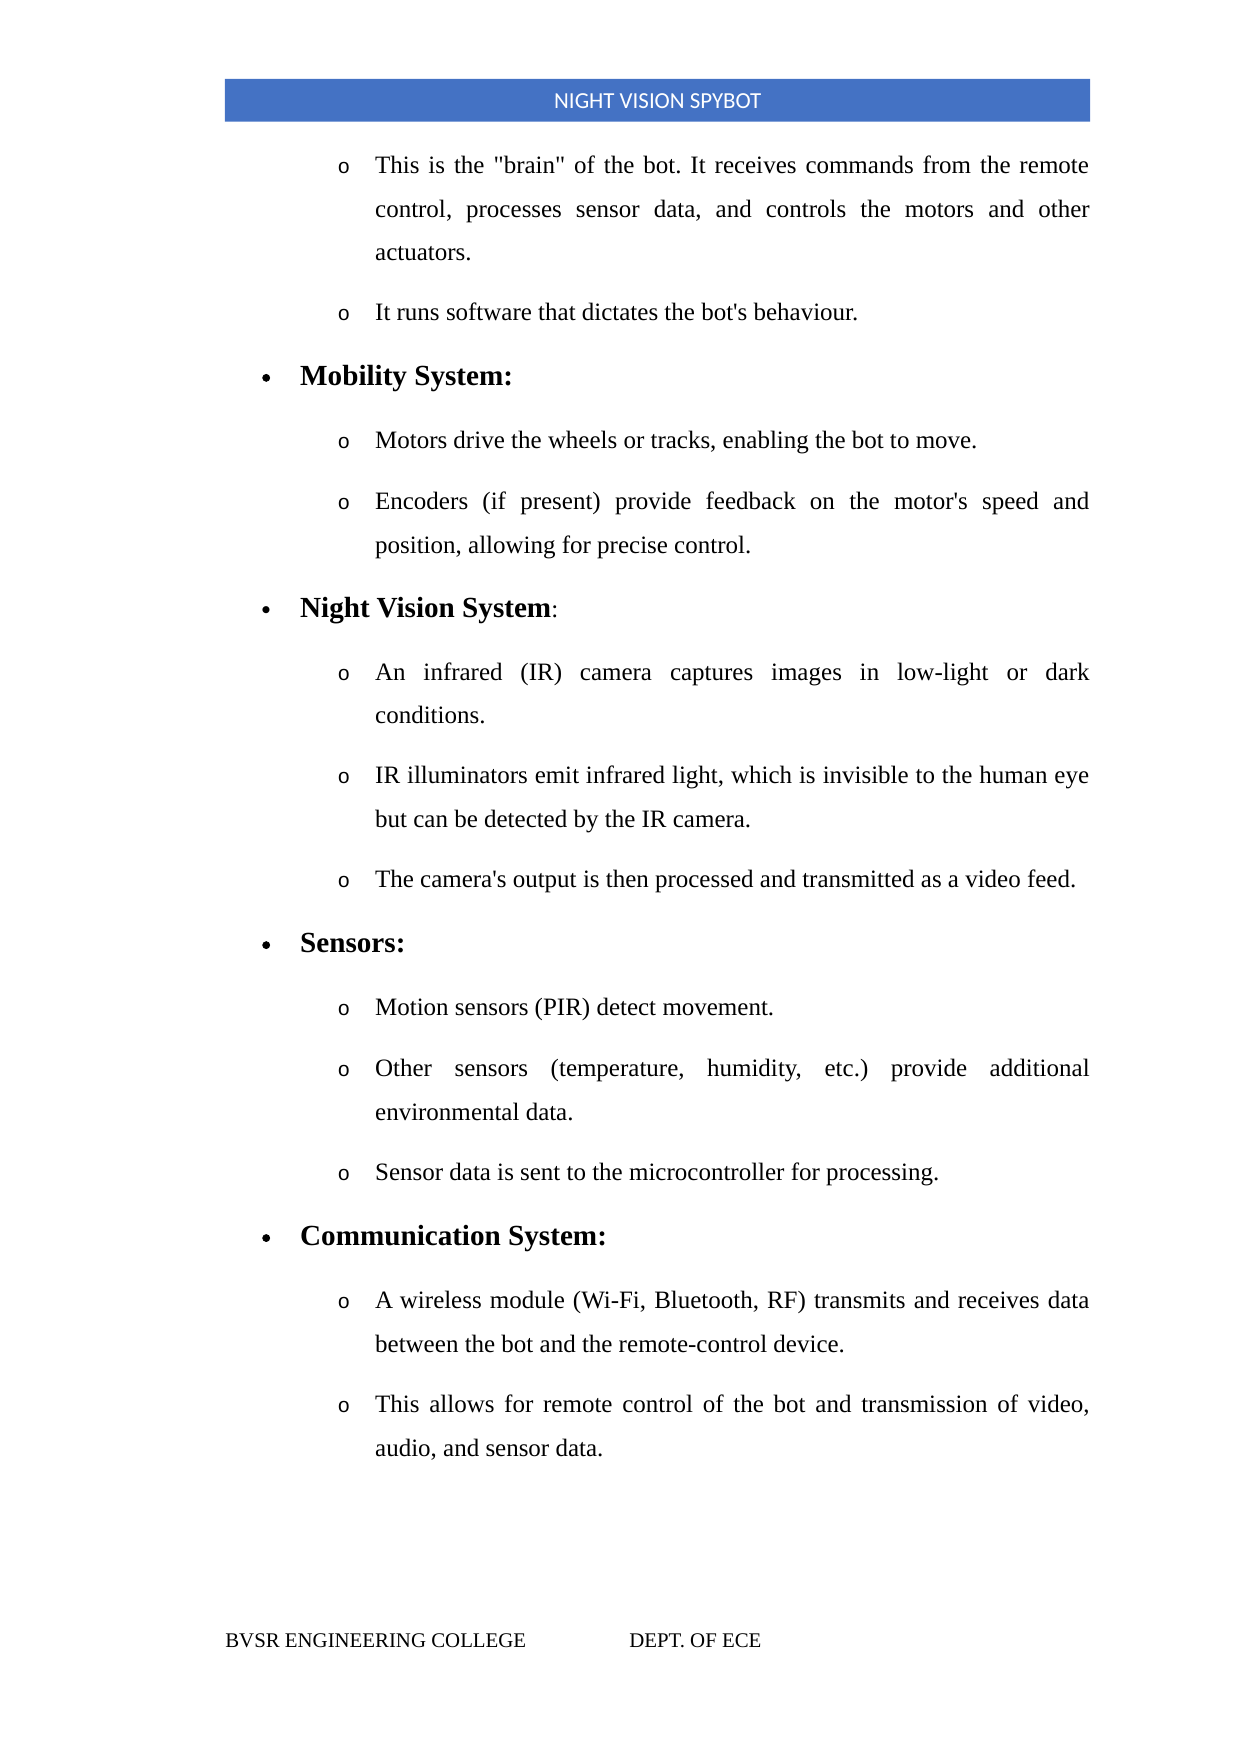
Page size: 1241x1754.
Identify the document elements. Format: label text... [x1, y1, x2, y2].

list Night Vision System: [262, 590, 1090, 623]
list Communication System: [262, 1218, 1090, 1252]
list Sensors: [262, 925, 1090, 959]
list A wireless module (Wi-Fi, Bluetooth, RF) transmits and receives data between the bot and the remote-control device. [337, 1285, 1090, 1358]
list Mobility System: [262, 358, 1090, 391]
list IR illuminators emit infrared light, which is invisible to the human eye but can be detected by the IR camera. [337, 760, 1090, 833]
list Sensor data is sent to the microcontroller for processing. [337, 1157, 1090, 1187]
list Motion sensors (PIR) detect movement. [337, 992, 1090, 1022]
list Encoders (if present) provide feedback on the motor's speed and position, allowing for precise control. [337, 486, 1090, 559]
list This is the "brain" of the bot. It receives commands from the remote control, processes sensor data, and controls the motors and other actuators. [337, 150, 1090, 266]
list Motors drive the wheels or tracks, enabling the bot to move. [337, 425, 1090, 454]
list Other sensors (temperature, humidity, etc.) provide additional environmental data. [337, 1053, 1090, 1126]
list This allows for remote control of the bot and transmission of video, audio, and sensor data. [337, 1389, 1090, 1461]
list The camera's output is then processed and transmitted as a video feed. [337, 864, 1090, 894]
list It runs software that dictates the bot's behaviour. [337, 297, 1090, 326]
list An infrared (IR) camera captures images in low-light or dark conditions. [337, 657, 1090, 729]
